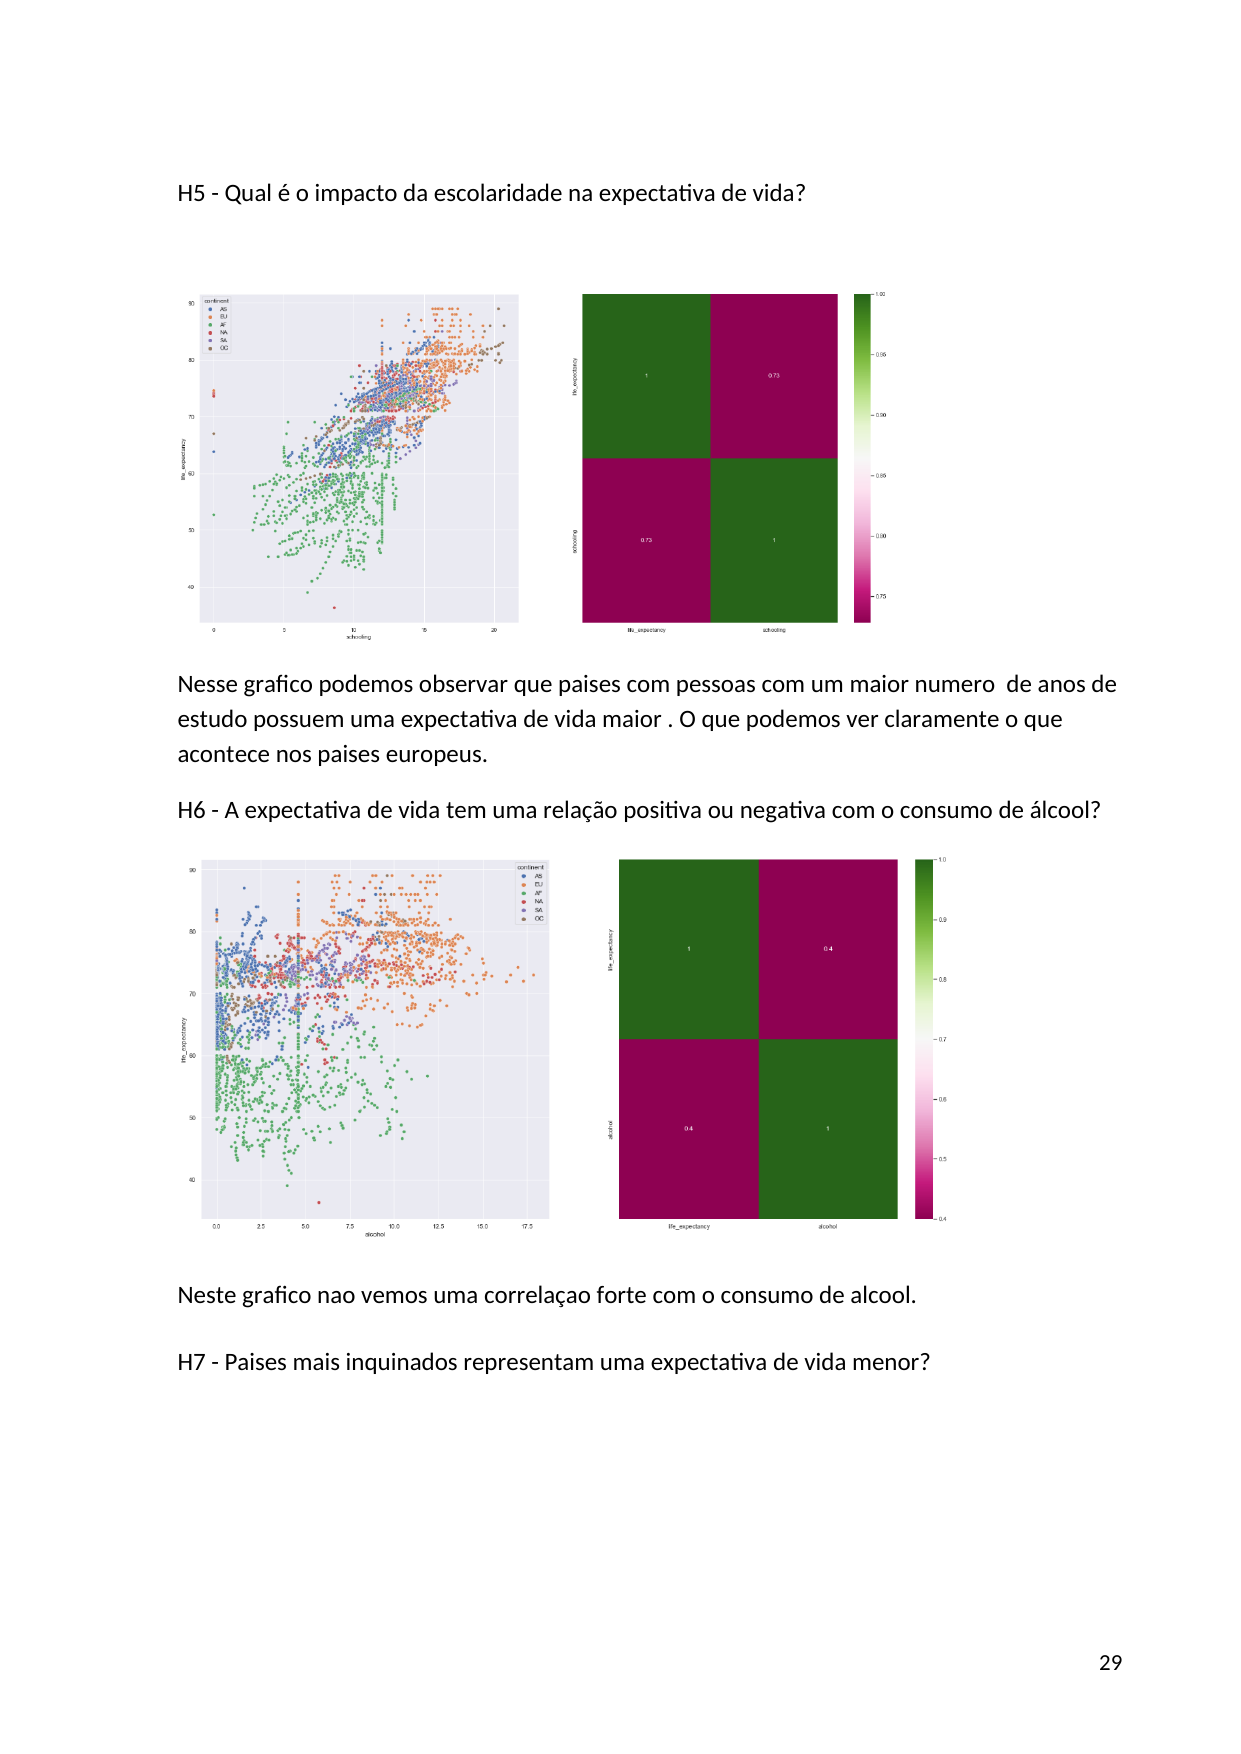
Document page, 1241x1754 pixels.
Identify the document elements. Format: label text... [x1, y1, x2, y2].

text H6 - A expectativa de vida tem uma relação positiva ou negativa com o consumo de álcool? [177, 794, 1122, 824]
picture [177, 853, 950, 1241]
picture [177, 288, 889, 643]
text H5 - Qual é o impacto da escolaridade na expectativa de vida? [177, 177, 1122, 208]
text H7 - Paises mais inquinados representam uma expectativa de vida menor? [177, 1346, 1122, 1377]
text Neste grafico nao vemos uma correlaçao forte com o consumo de alcool. [177, 1279, 1122, 1310]
text Nesse grafico podemos observar que paises com pessoas com um maior numero de anos de estudo possuem uma expectativa de vida maior . O que podemos ver claramente o que acontece nos paises europeus. [177, 668, 1122, 768]
